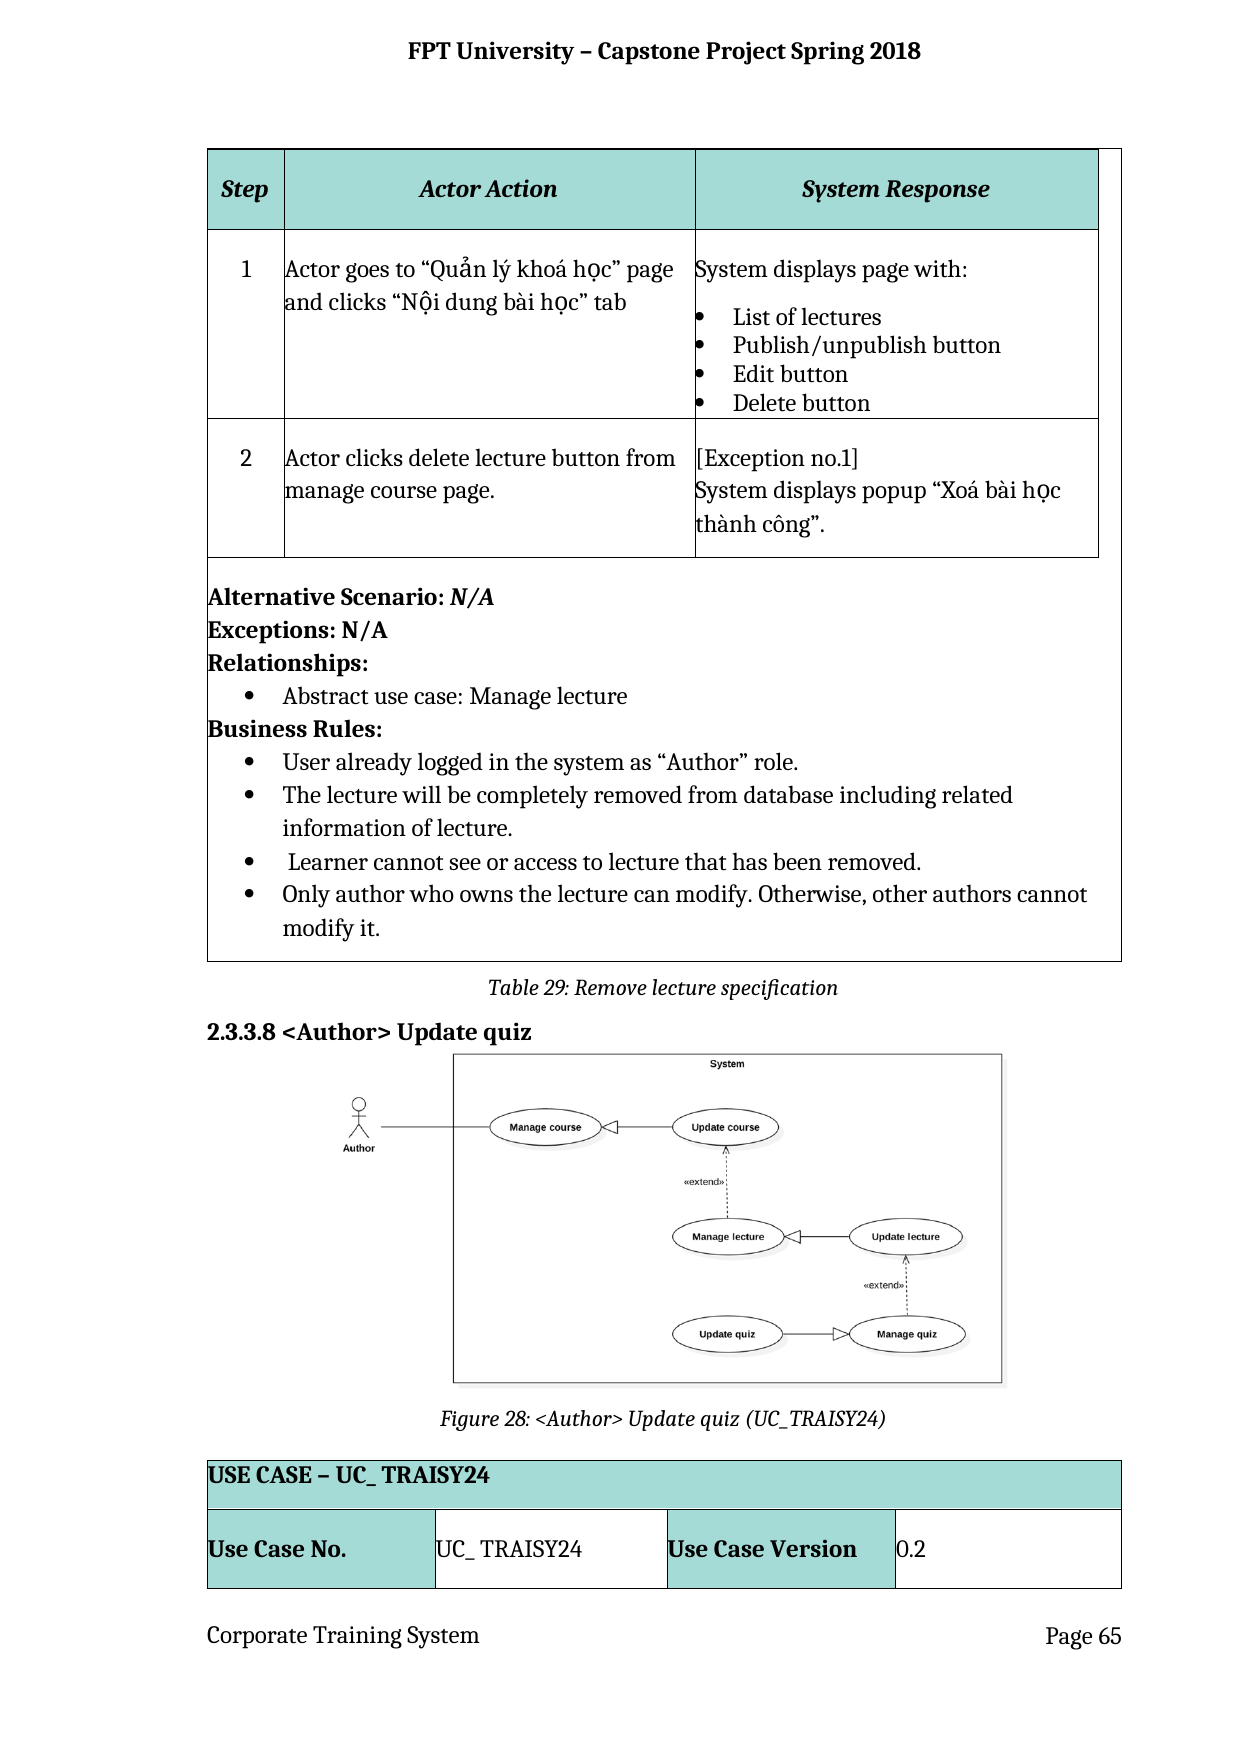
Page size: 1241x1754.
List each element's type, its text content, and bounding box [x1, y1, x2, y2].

text 2.3.3.8 <Author> Update quiz [207, 1017, 1122, 1046]
picture [318, 1046, 1010, 1391]
table_cell Use Case Version [668, 1510, 895, 1588]
table_cell Use Case No. [208, 1510, 435, 1588]
table_header USE CASE – UC_ TRAISY24 [208, 1461, 1121, 1508]
table_cell 0.2 [896, 1510, 1121, 1588]
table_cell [208, 149, 1121, 961]
table_cell UC_ TRAISY24 [436, 1510, 667, 1588]
text Figure 28: <Author> Update quiz (UC_TRAISY24) [207, 1406, 1122, 1432]
list Table : Remove lecture specification [207, 975, 1122, 1001]
